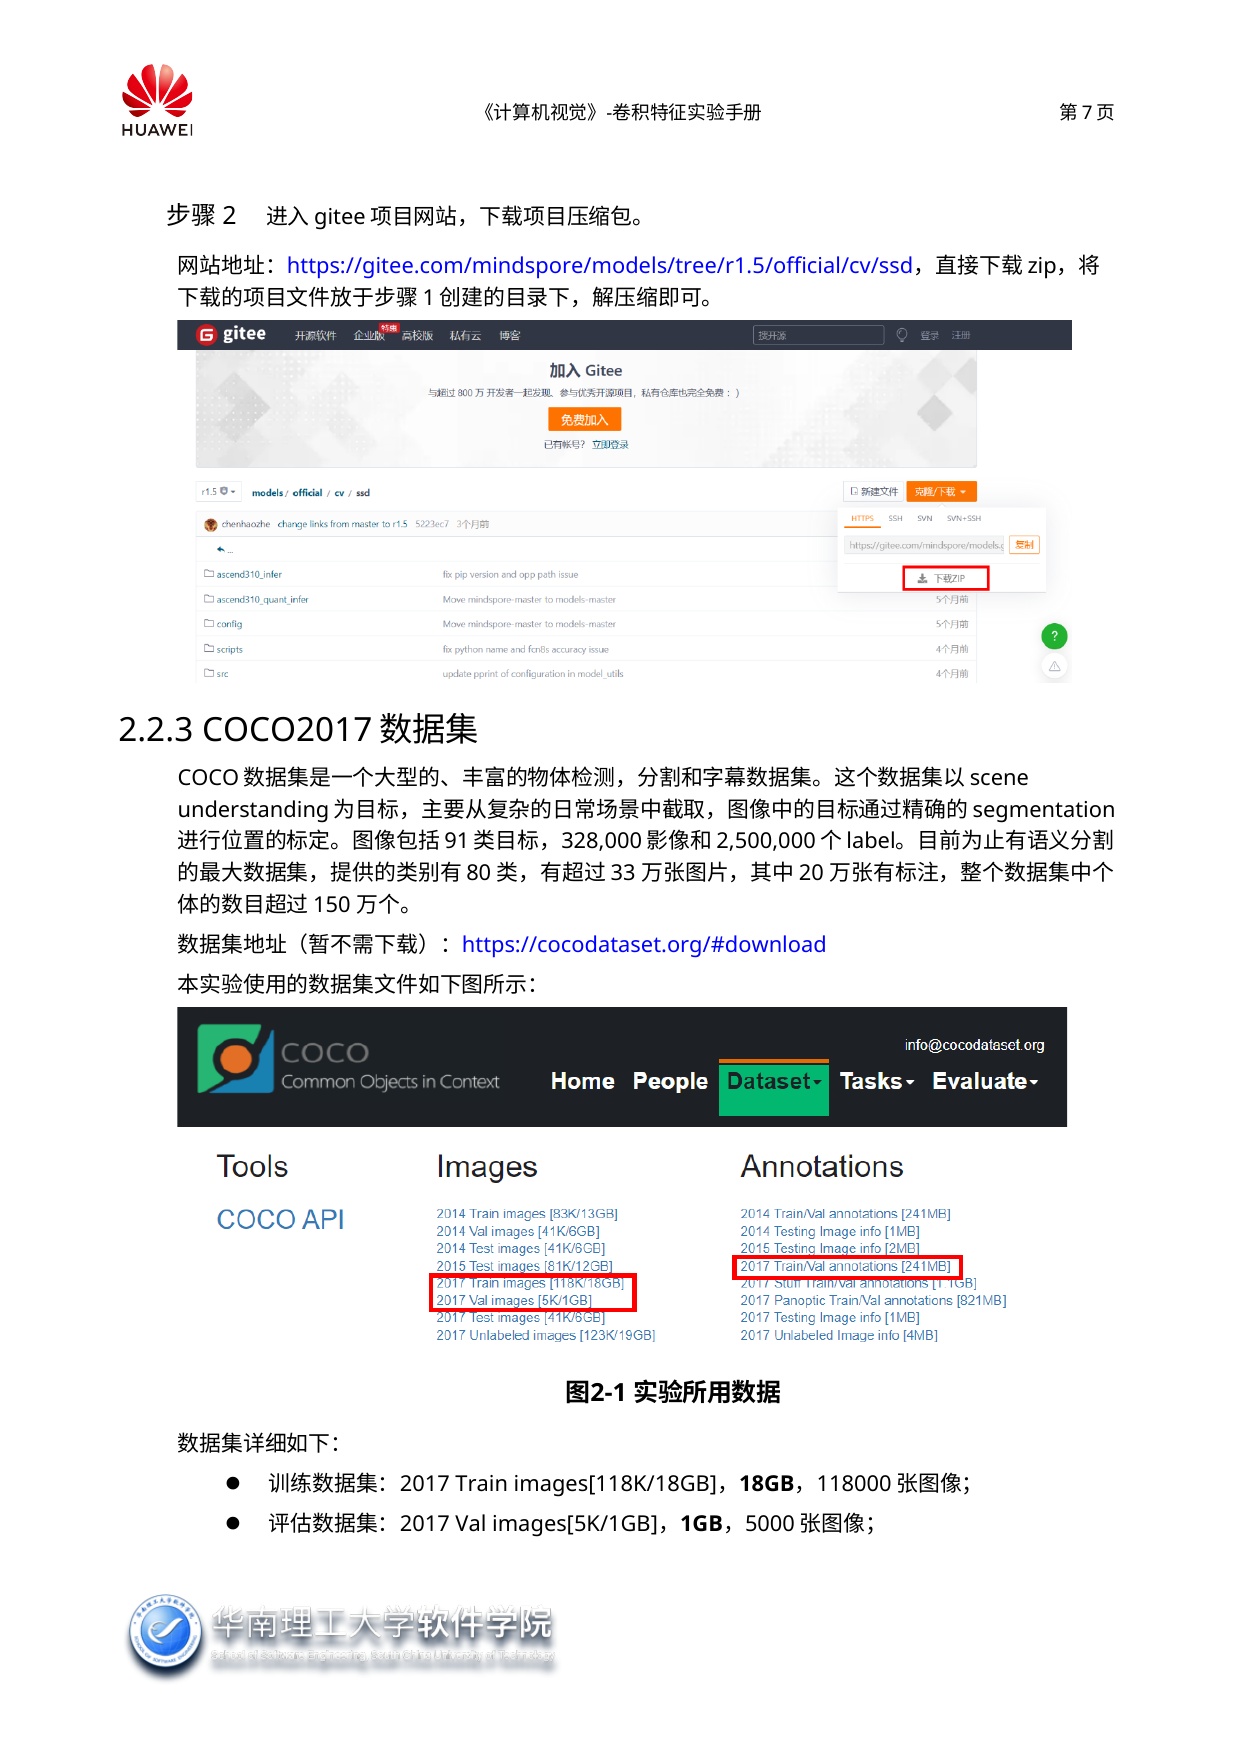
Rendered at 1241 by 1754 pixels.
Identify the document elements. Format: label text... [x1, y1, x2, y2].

text 实验所用数据 [224, 1373, 1122, 1409]
picture [122, 64, 193, 136]
text COCO数据集是一个大型的、丰富的物体检测，分割和字幕数据集。这个数据集以scene understanding为目标，主要从复杂的日常场景中截取，图像中的目标通过精确的segmentation进行位置的标定。图像包括91类目标，328,000影像和2,500,000个label。目前为止有语义分割的最大数据集，提供的类别有80 类，有超过33 万张图片，其中20 万张有标注，整个数据集中个体的数目超过150 万个。 [177, 760, 1122, 919]
picture [127, 1594, 557, 1672]
text 数据集详细如下： [177, 1426, 1122, 1457]
subtitle COCO2017数据集 [118, 703, 1122, 752]
text 数据集地址（暂不需下载）：https://cocodataset.org/#download [177, 927, 1122, 959]
list 训练数据集：2017 Train images[118K/18GB]，18GB，118000张图像； [224, 1466, 1122, 1497]
list 评估数据集：2017 Val images[5K/1GB]，1GB，5000张图像； [224, 1506, 1122, 1537]
text 网站地址：https://gitee.com/mindspore/models/tree/r1.5/official/cv/ssd，直接下载zip，将下载的项目文件放于步骤1创建的目录下，解压缩即可。 [177, 248, 1122, 312]
picture [177, 1007, 1068, 1365]
text 进入gitee项目网站，下载项目压缩包。 [236, 195, 1122, 231]
picture [177, 320, 1072, 683]
text 本实验使用的数据集文件如下图所示： [177, 967, 1122, 999]
